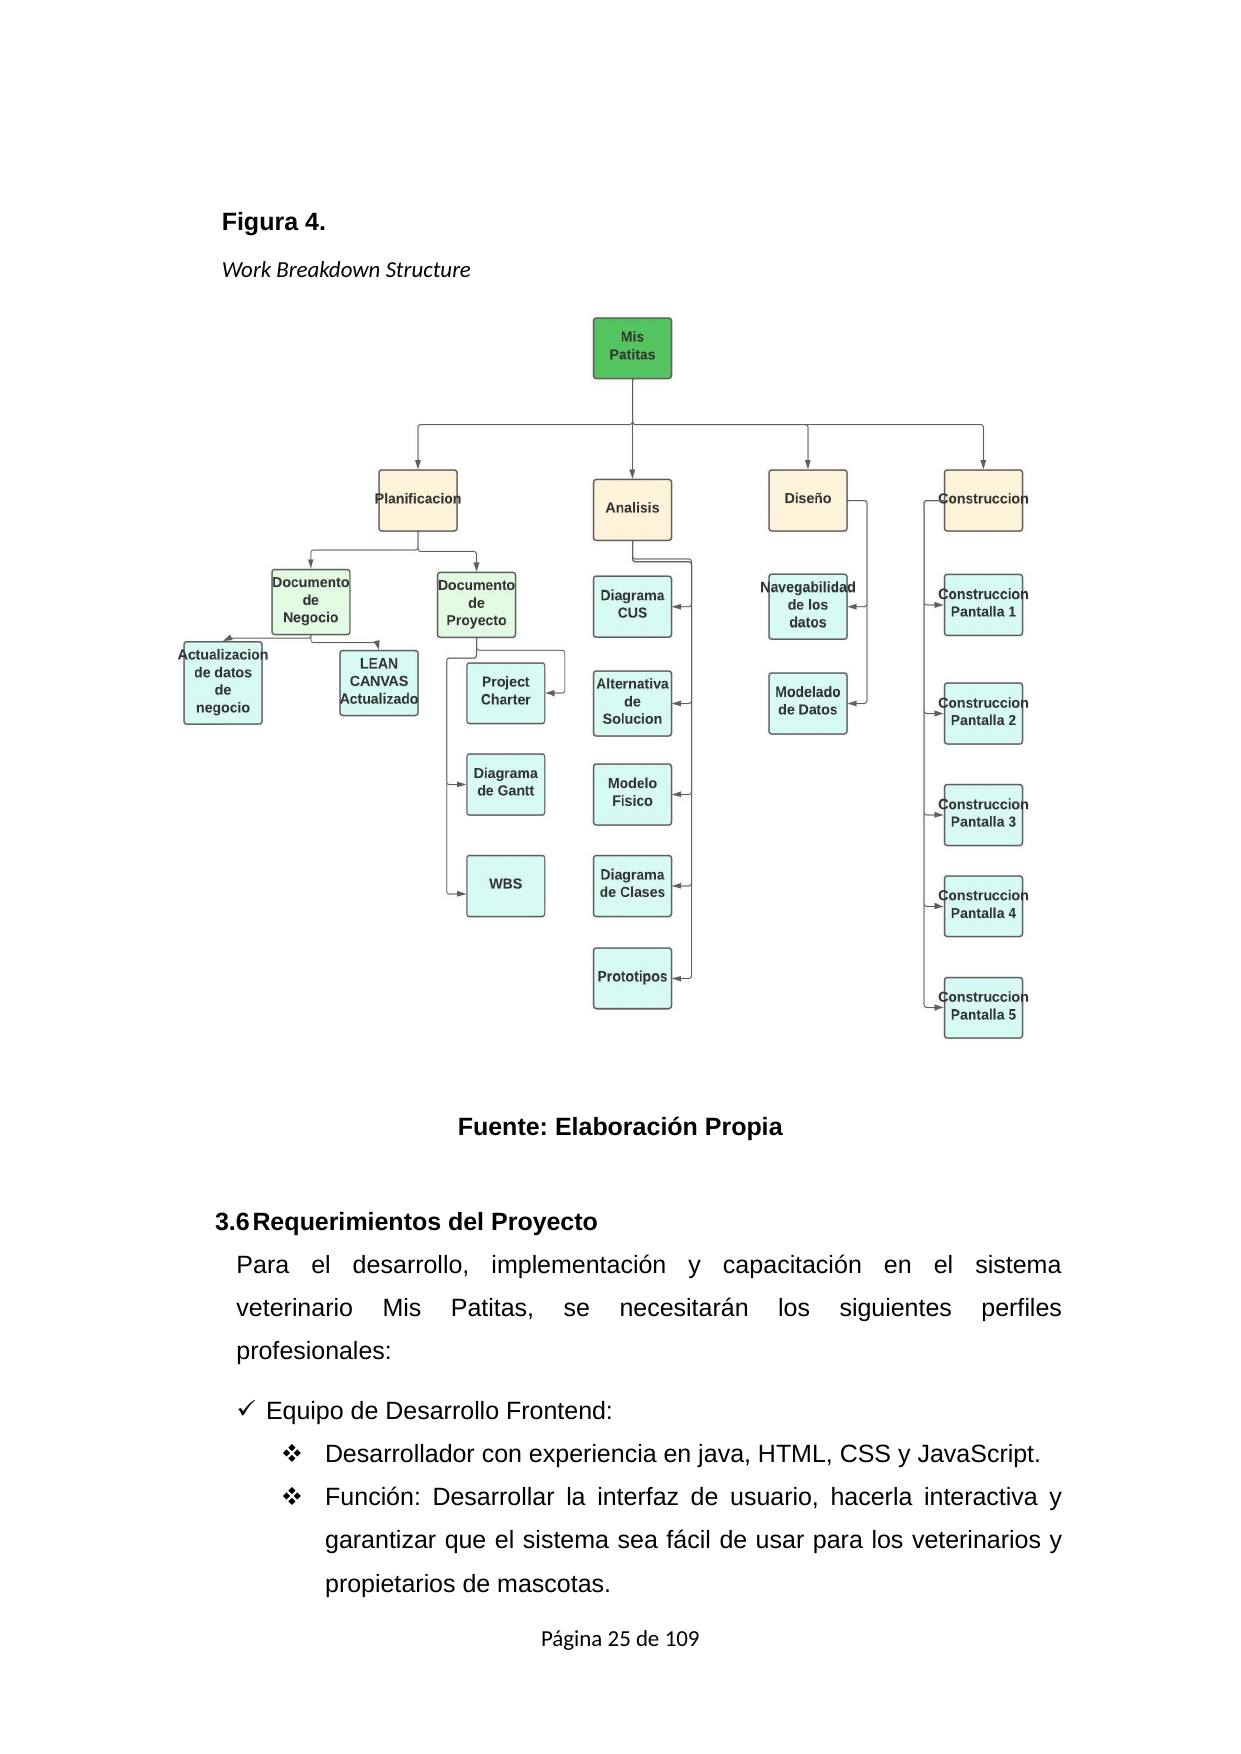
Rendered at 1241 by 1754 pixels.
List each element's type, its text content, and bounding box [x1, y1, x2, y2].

list Función: Desarrollar la interfaz de usuario, hacerla interactiva y garantizar que el sistema sea fácil de usar para los veterinarios y propietarios de mascotas. [281, 1482, 1063, 1597]
text Fuente: Elaboración Propia [177, 1112, 1063, 1141]
text Para el desarrollo, implementación y capacitación en el sistema veterinario Mis Patitas, se necesitarán los siguientes perfiles profesionales: [236, 1250, 1063, 1365]
list Equipo de Desarrollo Frontend: [236, 1396, 1063, 1424]
list Desarrollador con experiencia en java, HTML, CSS y JavaScript. [252, 1439, 1063, 1468]
text Work Breakdown Structure [177, 255, 1063, 283]
picture [176, 313, 1030, 1044]
text Figura 4. [177, 207, 1063, 236]
subtitle Requerimientos del Proyecto [215, 1207, 1063, 1235]
